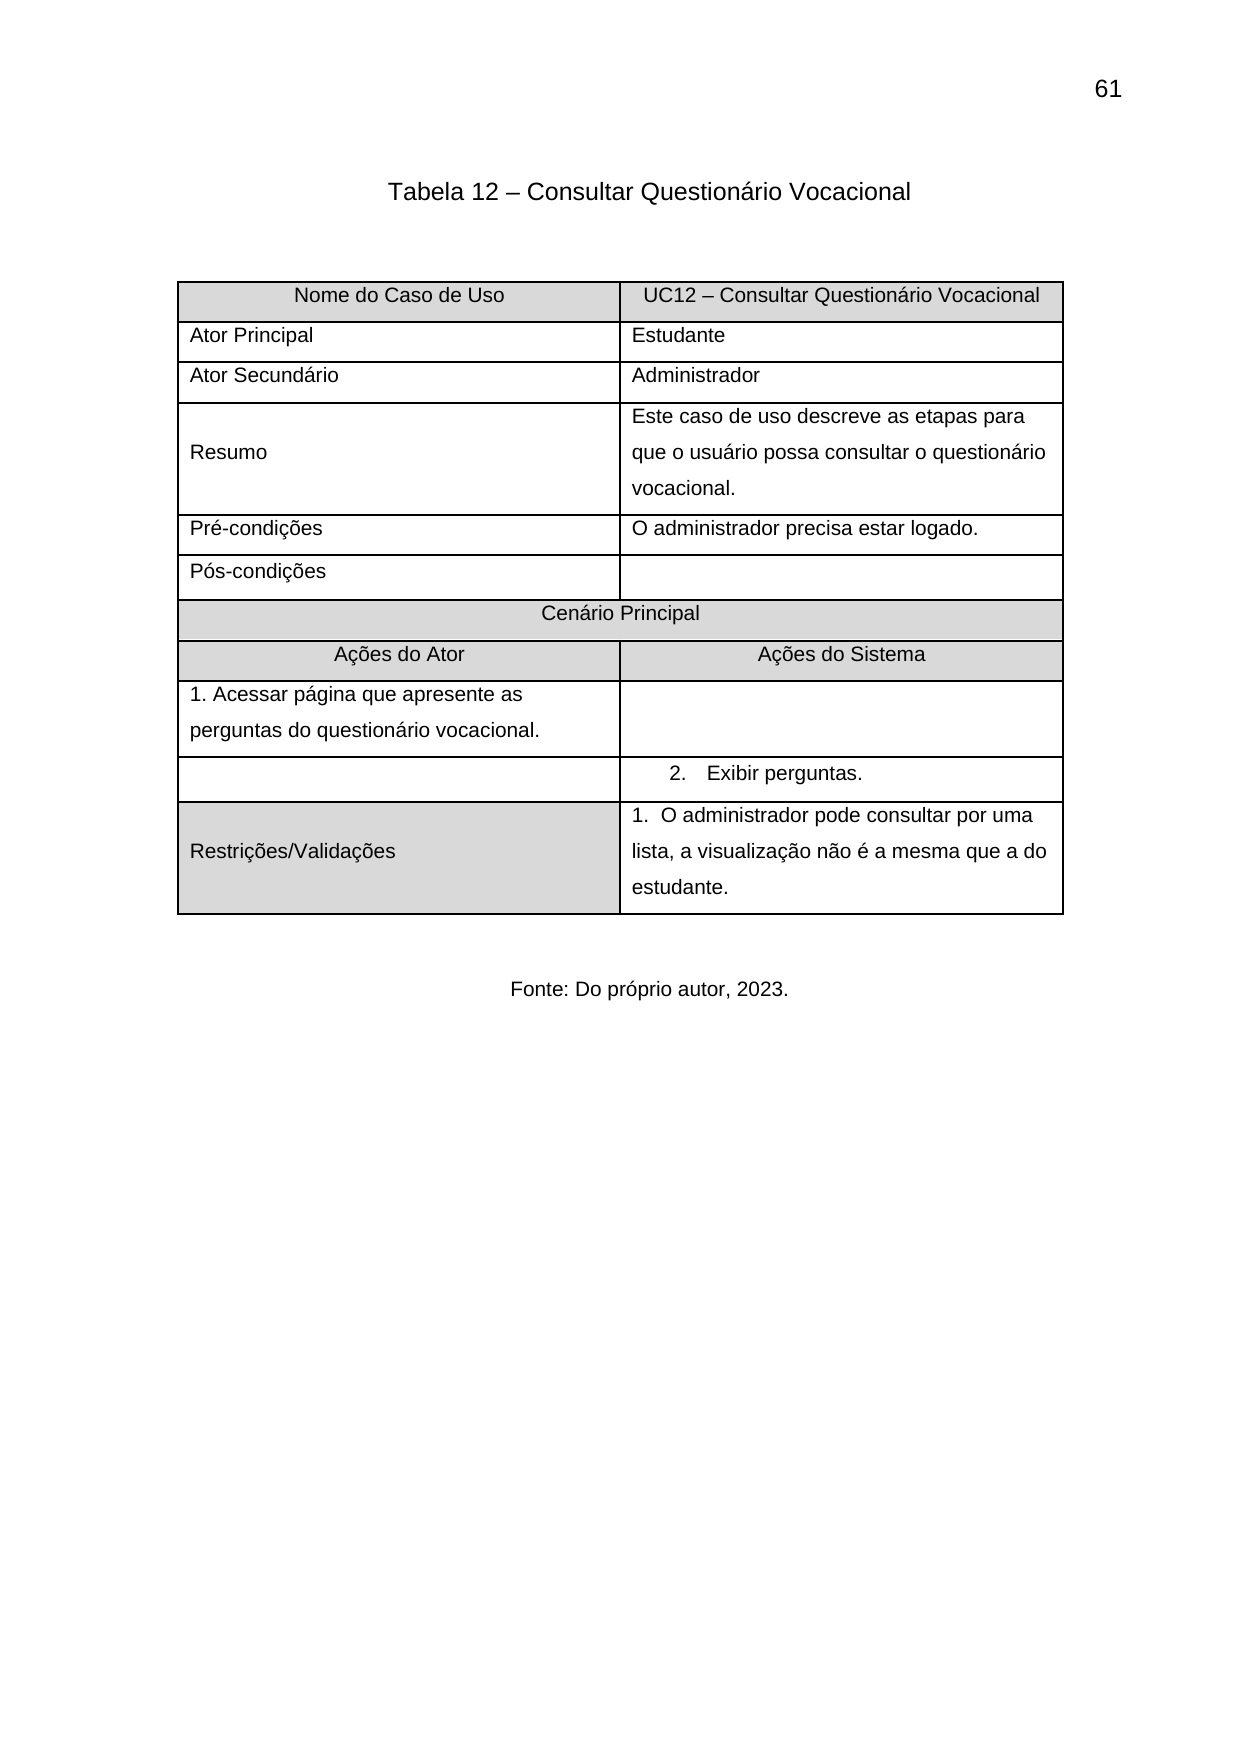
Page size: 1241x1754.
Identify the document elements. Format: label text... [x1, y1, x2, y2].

table_cell Estudante [621, 323, 1062, 361]
table_cell 1. Acessar página que apresente as perguntas do questionário vocacional. [179, 682, 619, 756]
table_cell Este caso de uso descreve as etapas para que o usuário possa consultar o questionário vocacional. [621, 404, 1062, 514]
table_cell Restrições/Validações [179, 803, 619, 913]
table_cell Pós-condições [179, 556, 619, 599]
text Fonte: Do próprio autor, 2023. [177, 976, 1122, 1000]
table_cell [621, 682, 1062, 756]
table_cell Ações do Sistema [621, 642, 1062, 680]
table_cell Ator Principal [179, 323, 619, 361]
table_cell Ações do Ator [179, 642, 619, 680]
table_cell Administrador [621, 363, 1062, 402]
table_cell Cenário Principal [179, 601, 1062, 639]
table_header Nome do Caso de Uso [179, 283, 619, 321]
table_cell Pré-condições [179, 516, 619, 554]
table_cell O administrador precisa estar logado. [621, 516, 1062, 554]
text Tabela 12 – Consultar Questionário Vocacional [177, 177, 1122, 206]
table_cell Exibir perguntas. [621, 758, 1062, 801]
table_header UC12 – Consultar Questionário Vocacional [621, 283, 1062, 321]
table_cell Resumo [179, 404, 619, 514]
table_cell [621, 556, 1062, 599]
table_cell 1. O administrador pode consultar por uma lista, a visualização não é a mesma que a do estudante. [621, 803, 1062, 913]
table_cell [179, 758, 619, 801]
table_cell Ator Secundário [179, 363, 619, 402]
